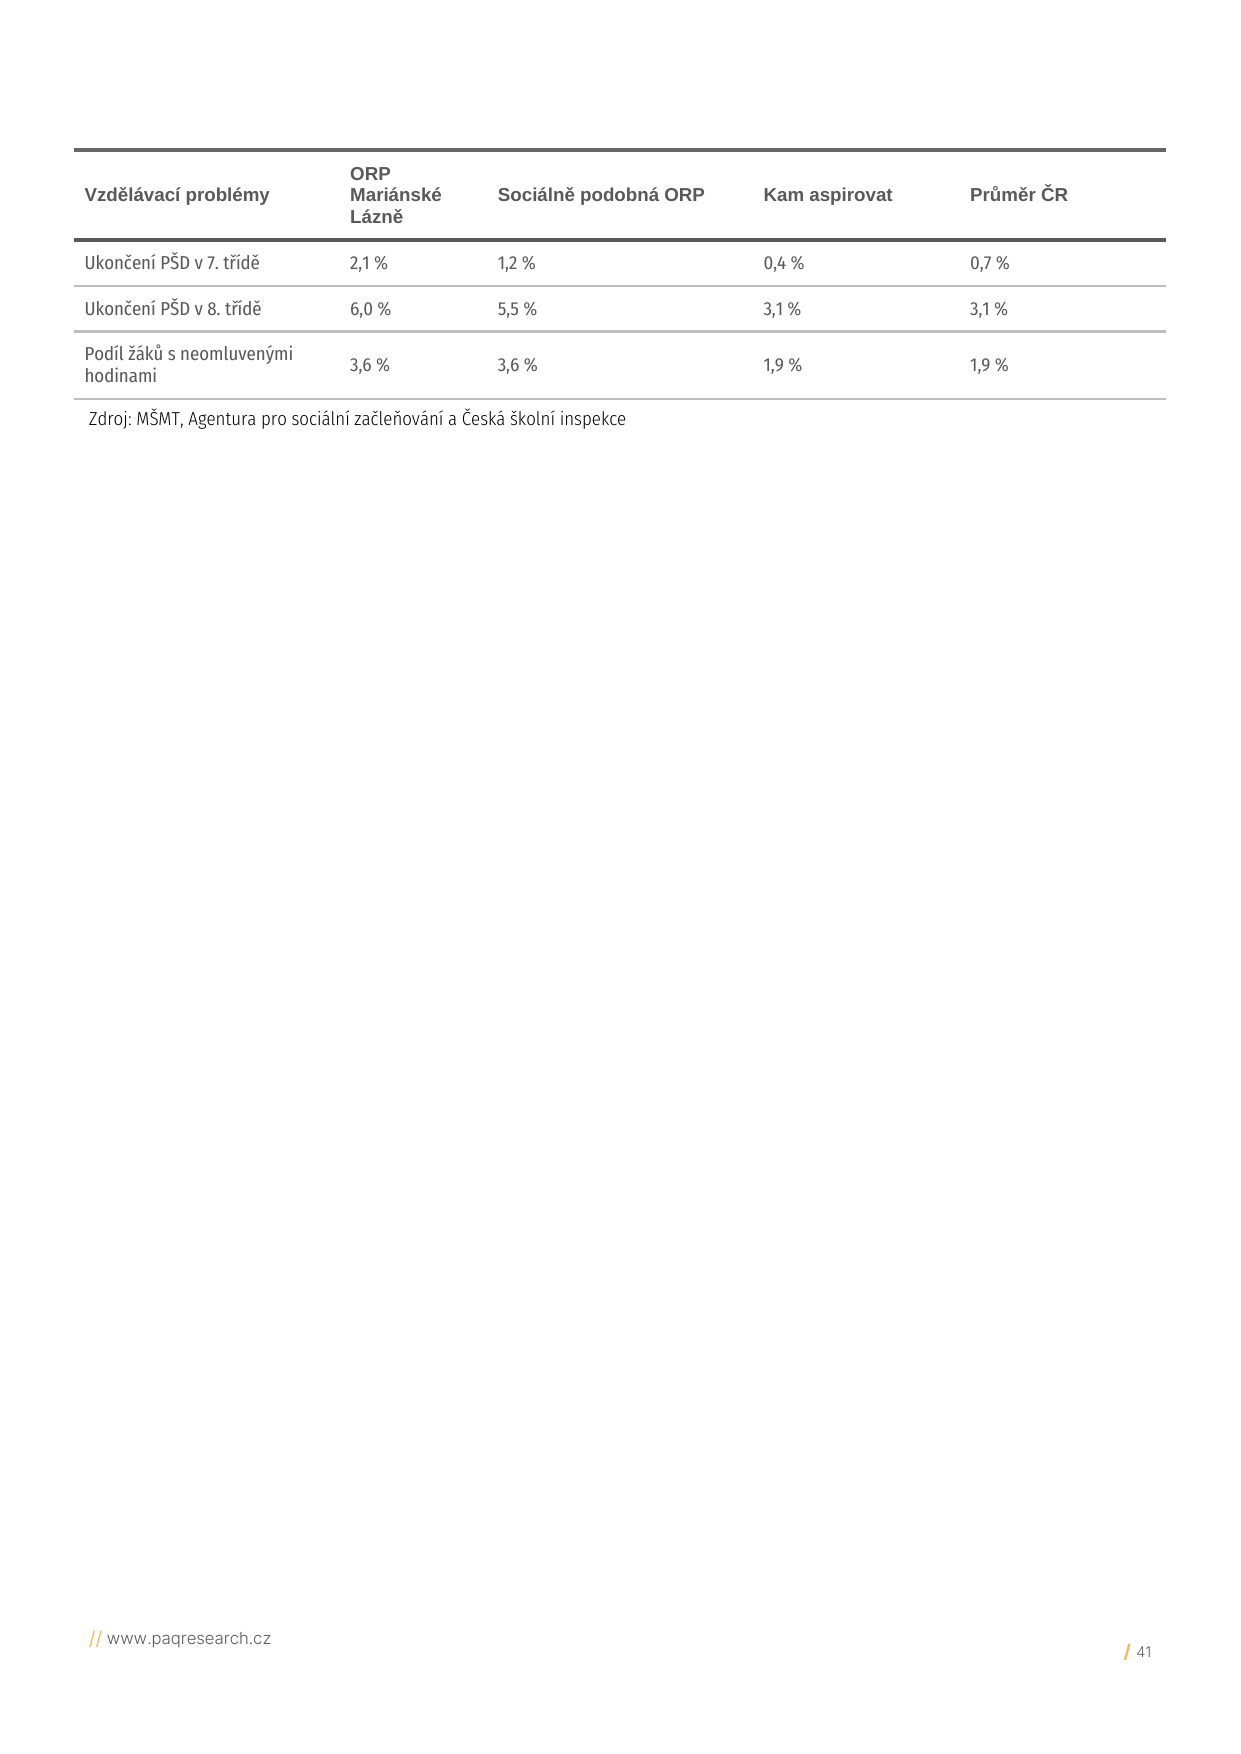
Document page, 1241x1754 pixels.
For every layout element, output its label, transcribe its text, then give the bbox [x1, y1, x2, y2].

table_header ORP Mariánské Lázně [340, 152, 487, 237]
table_cell 2,1 % [340, 242, 487, 285]
table_cell Ukončení PŠD v 8. třídě [74, 287, 339, 330]
text Zdroj: MŠMT, Agentura pro sociální začleňování a Česká školní inspekce [89, 400, 1152, 431]
table_cell 1,9 % [960, 333, 1166, 398]
table_header Průměr ČR [960, 152, 1166, 237]
table_cell Podíl žáků s neomluvenými hodinami [74, 333, 339, 398]
table_cell Ukončení PŠD v 7. třídě [74, 242, 339, 285]
table_cell 3,1 % [753, 287, 959, 330]
table_cell 6,0 % [340, 287, 487, 330]
table_header Kam aspirovat [753, 152, 959, 237]
table_cell 3,1 % [960, 287, 1166, 330]
table_cell 3,6 % [340, 333, 487, 398]
table_header Vzdělávací problémy [74, 152, 339, 237]
table_cell 1,9 % [753, 333, 959, 398]
table_cell 0,4 % [753, 242, 959, 285]
table_header Sociálně podobná ORP [487, 152, 753, 237]
table_cell 0,7 % [960, 242, 1166, 285]
table_cell 3,6 % [487, 333, 753, 398]
table_cell 1,2 % [487, 242, 753, 285]
table_cell 5,5 % [487, 287, 753, 330]
